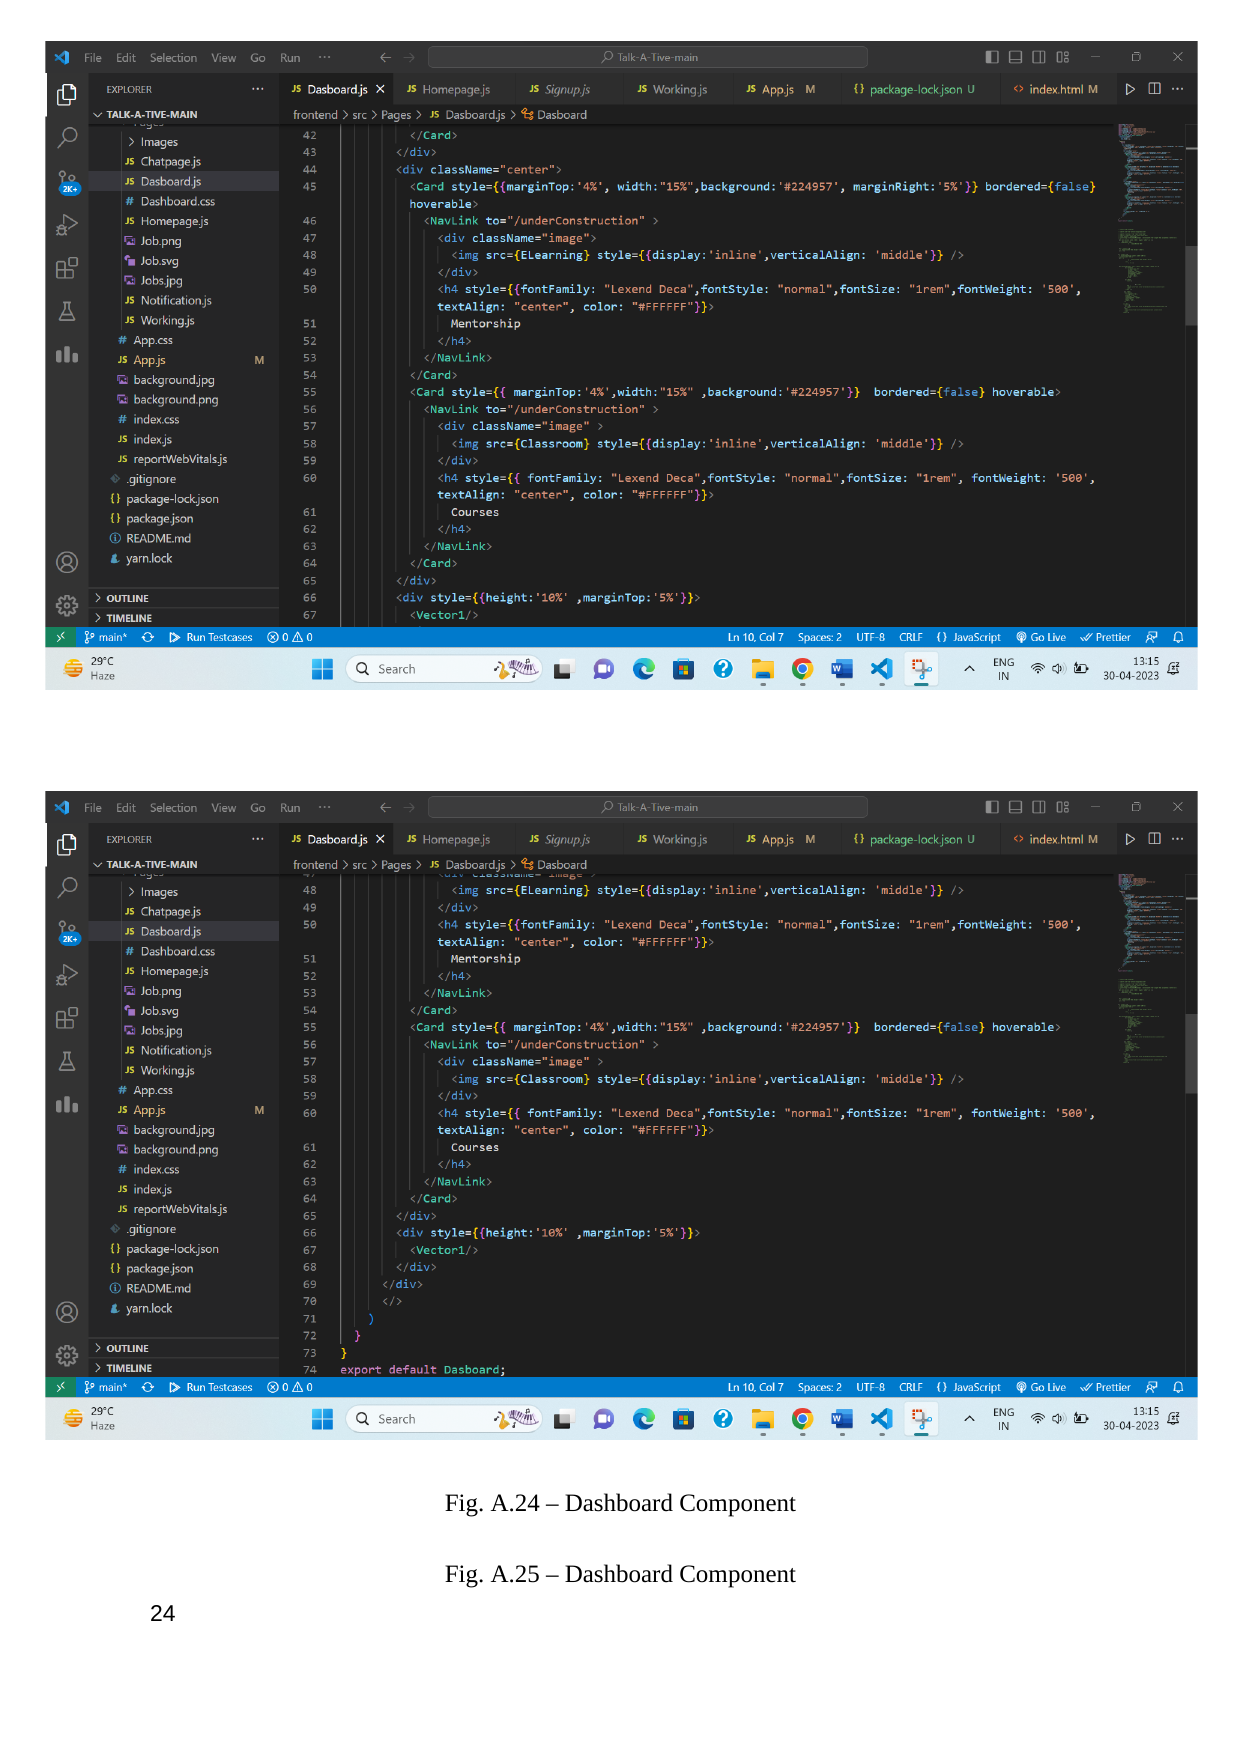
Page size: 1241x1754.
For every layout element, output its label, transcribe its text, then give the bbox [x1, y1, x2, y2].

text Fig. A.24 – Dashboard Component [150, 1488, 1090, 1517]
picture [45, 41, 1198, 690]
text Fig. A.25 – Dashboard Component [150, 1559, 1090, 1588]
picture [45, 791, 1198, 1440]
